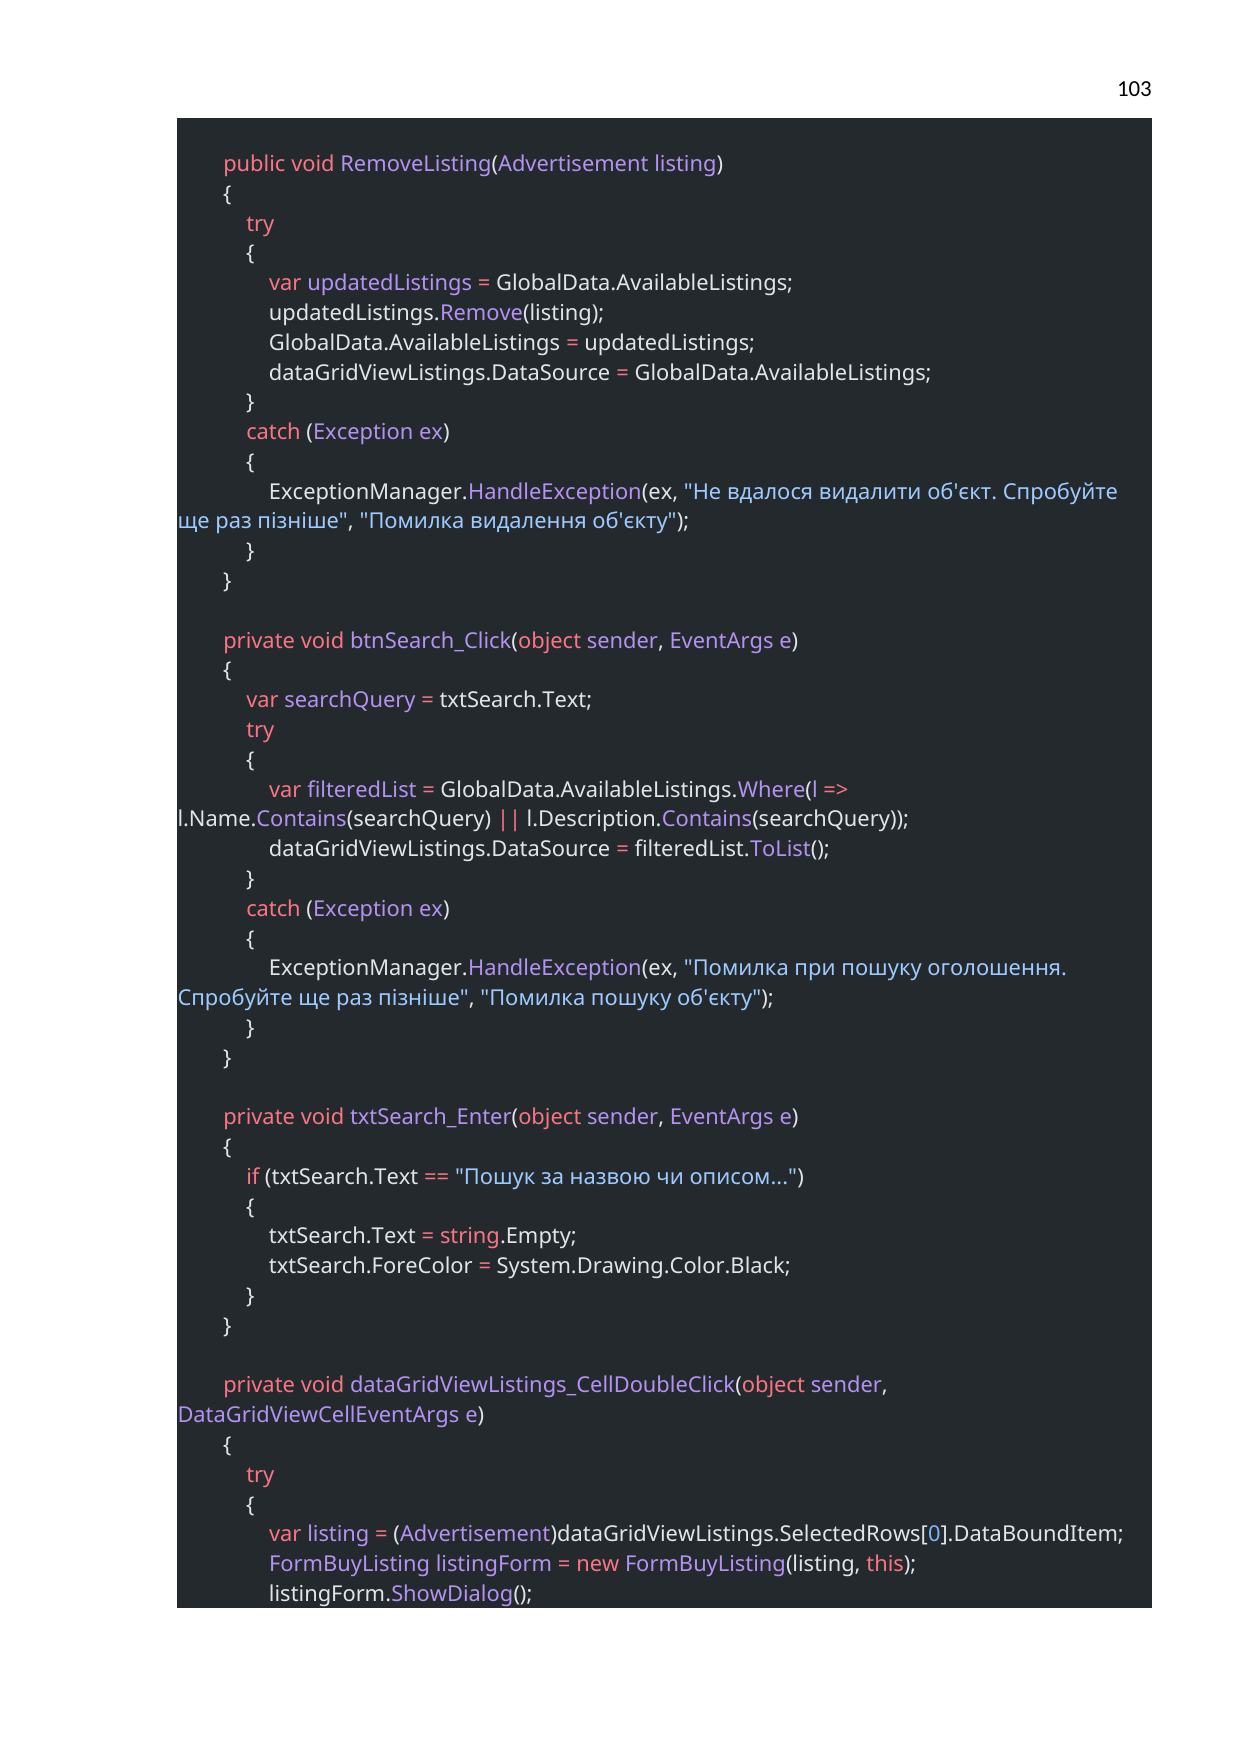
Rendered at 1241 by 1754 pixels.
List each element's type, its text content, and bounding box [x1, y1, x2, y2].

text } [177, 863, 1152, 893]
text { [177, 1191, 1152, 1220]
text private void btnSearch_Click(object sender, EventArgs e) [177, 624, 1152, 654]
text catch (Exception ex) [177, 416, 1152, 446]
text try [177, 714, 1152, 744]
text } [177, 1042, 1152, 1071]
text try [177, 1459, 1152, 1488]
text dataGridViewListings.DataSource = filteredList.ToList(); [177, 833, 1152, 863]
text } [177, 565, 1152, 595]
text ExceptionManager.HandleException(ex, "Помилка при пошуку оголошення. Спробуйте ще раз пізніше", "Помилка пошуку об'єкту"); [177, 952, 1152, 1012]
text { [177, 744, 1152, 773]
text { [177, 1131, 1152, 1161]
text ExceptionManager.HandleException(ex, "Не вдалося видалити об'єкт. Спробуйте ще раз пізніше", "Помилка видалення об'єкту"); [177, 476, 1152, 535]
text { [177, 237, 1152, 267]
text { [177, 1429, 1152, 1459]
text { [177, 446, 1152, 476]
text } [177, 1310, 1152, 1339]
text private void txtSearch_Enter(object sender, EventArgs e) [177, 1101, 1152, 1131]
text } [177, 535, 1152, 565]
text updatedListings.Remove(listing); [177, 297, 1152, 327]
text } [177, 386, 1152, 416]
text dataGridViewListings.DataSource = GlobalData.AvailableListings; [177, 356, 1152, 386]
text { [177, 178, 1152, 207]
text { [177, 654, 1152, 684]
text txtSearch.ForeColor = System.Drawing.Color.Black; [177, 1250, 1152, 1280]
text if (txtSearch.Text == "Пошук за назвою чи описом...") [177, 1161, 1152, 1191]
text FormBuyListing listingForm = new FormBuyListing(listing, this); [177, 1548, 1152, 1578]
text var searchQuery = txtSearch.Text; [177, 684, 1152, 714]
text catch (Exception ex) [177, 893, 1152, 922]
text var filteredList = GlobalData.AvailableListings.Where(l => l.Name.Contains(searchQuery) || l.Description.Contains(searchQuery)); [177, 773, 1152, 833]
text GlobalData.AvailableListings = updatedListings; [177, 327, 1152, 356]
text } [177, 1280, 1152, 1310]
text { [177, 922, 1152, 952]
text txtSearch.Text = string.Empty; [177, 1220, 1152, 1250]
text private void dataGridViewListings_CellDoubleClick(object sender, DataGridViewCellEventArgs e) [177, 1369, 1152, 1429]
text } [177, 1012, 1152, 1042]
text try [177, 207, 1152, 237]
text var updatedListings = GlobalData.AvailableListings; [177, 267, 1152, 297]
text { [177, 1488, 1152, 1518]
text public void RemoveListing(Advertisement listing) [177, 148, 1152, 178]
text listingForm.ShowDialog(); [177, 1578, 1152, 1608]
text var listing = (Advertisement)dataGridViewListings.SelectedRows[0].DataBoundItem; [177, 1518, 1152, 1548]
